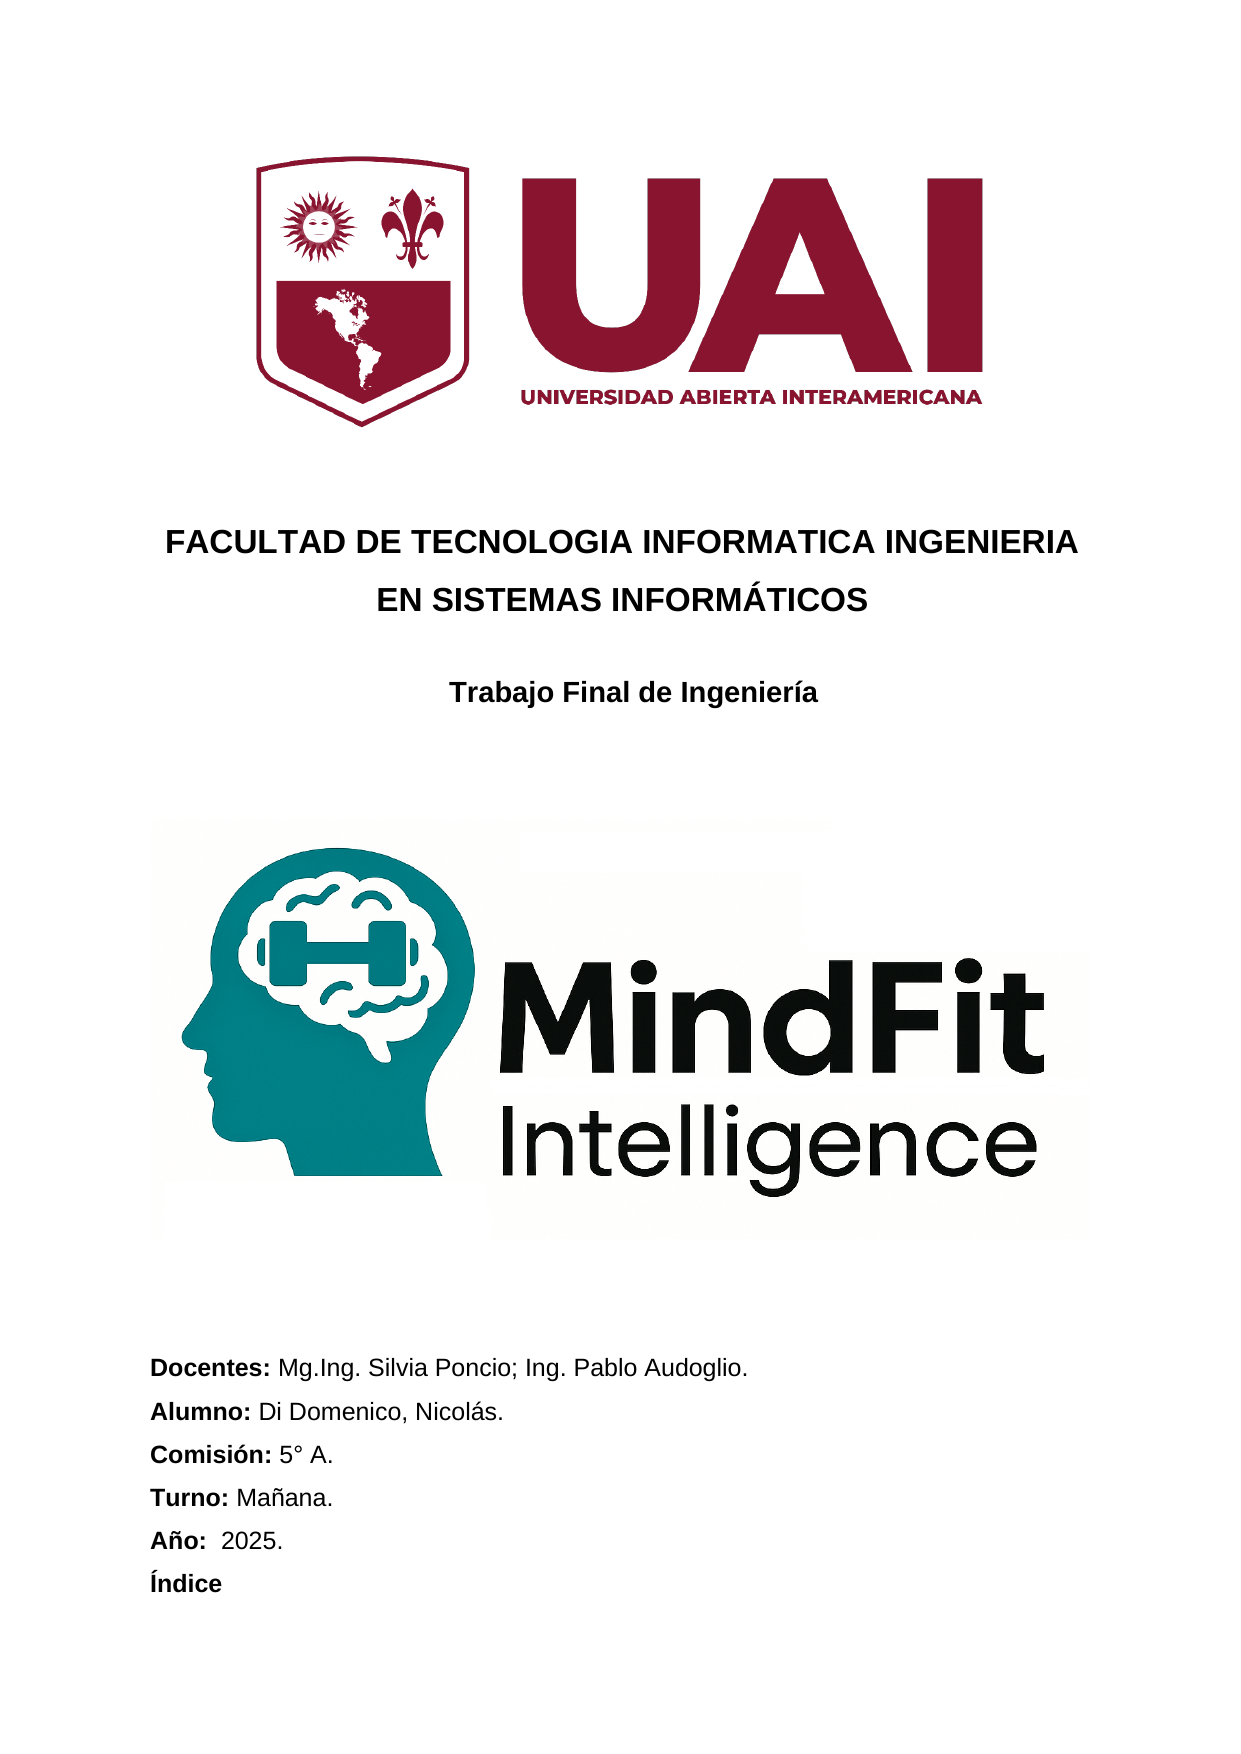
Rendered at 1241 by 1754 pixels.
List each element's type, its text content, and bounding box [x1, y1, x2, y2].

text FACULTAD DE TECNOLOGIA INFORMATICA INGENIERIA EN SISTEMAS INFORMÁTICOS [150, 522, 1094, 618]
text Año: 2025. [150, 1526, 1090, 1555]
text Turno: Mañana. [150, 1483, 1090, 1512]
text Docentes: Mg.Ing. Silvia Poncio; Ing. Pablo Audoglio. [150, 1353, 1117, 1382]
text Índice [150, 1569, 1090, 1598]
text Trabajo Final de Ingeniería [150, 675, 1117, 708]
text Comisión: 5° A. [150, 1440, 1090, 1468]
picture [150, 819, 1091, 1239]
picture [230, 150, 1015, 485]
text Alumno: Di Domenico, Nicolás. [150, 1397, 1090, 1425]
